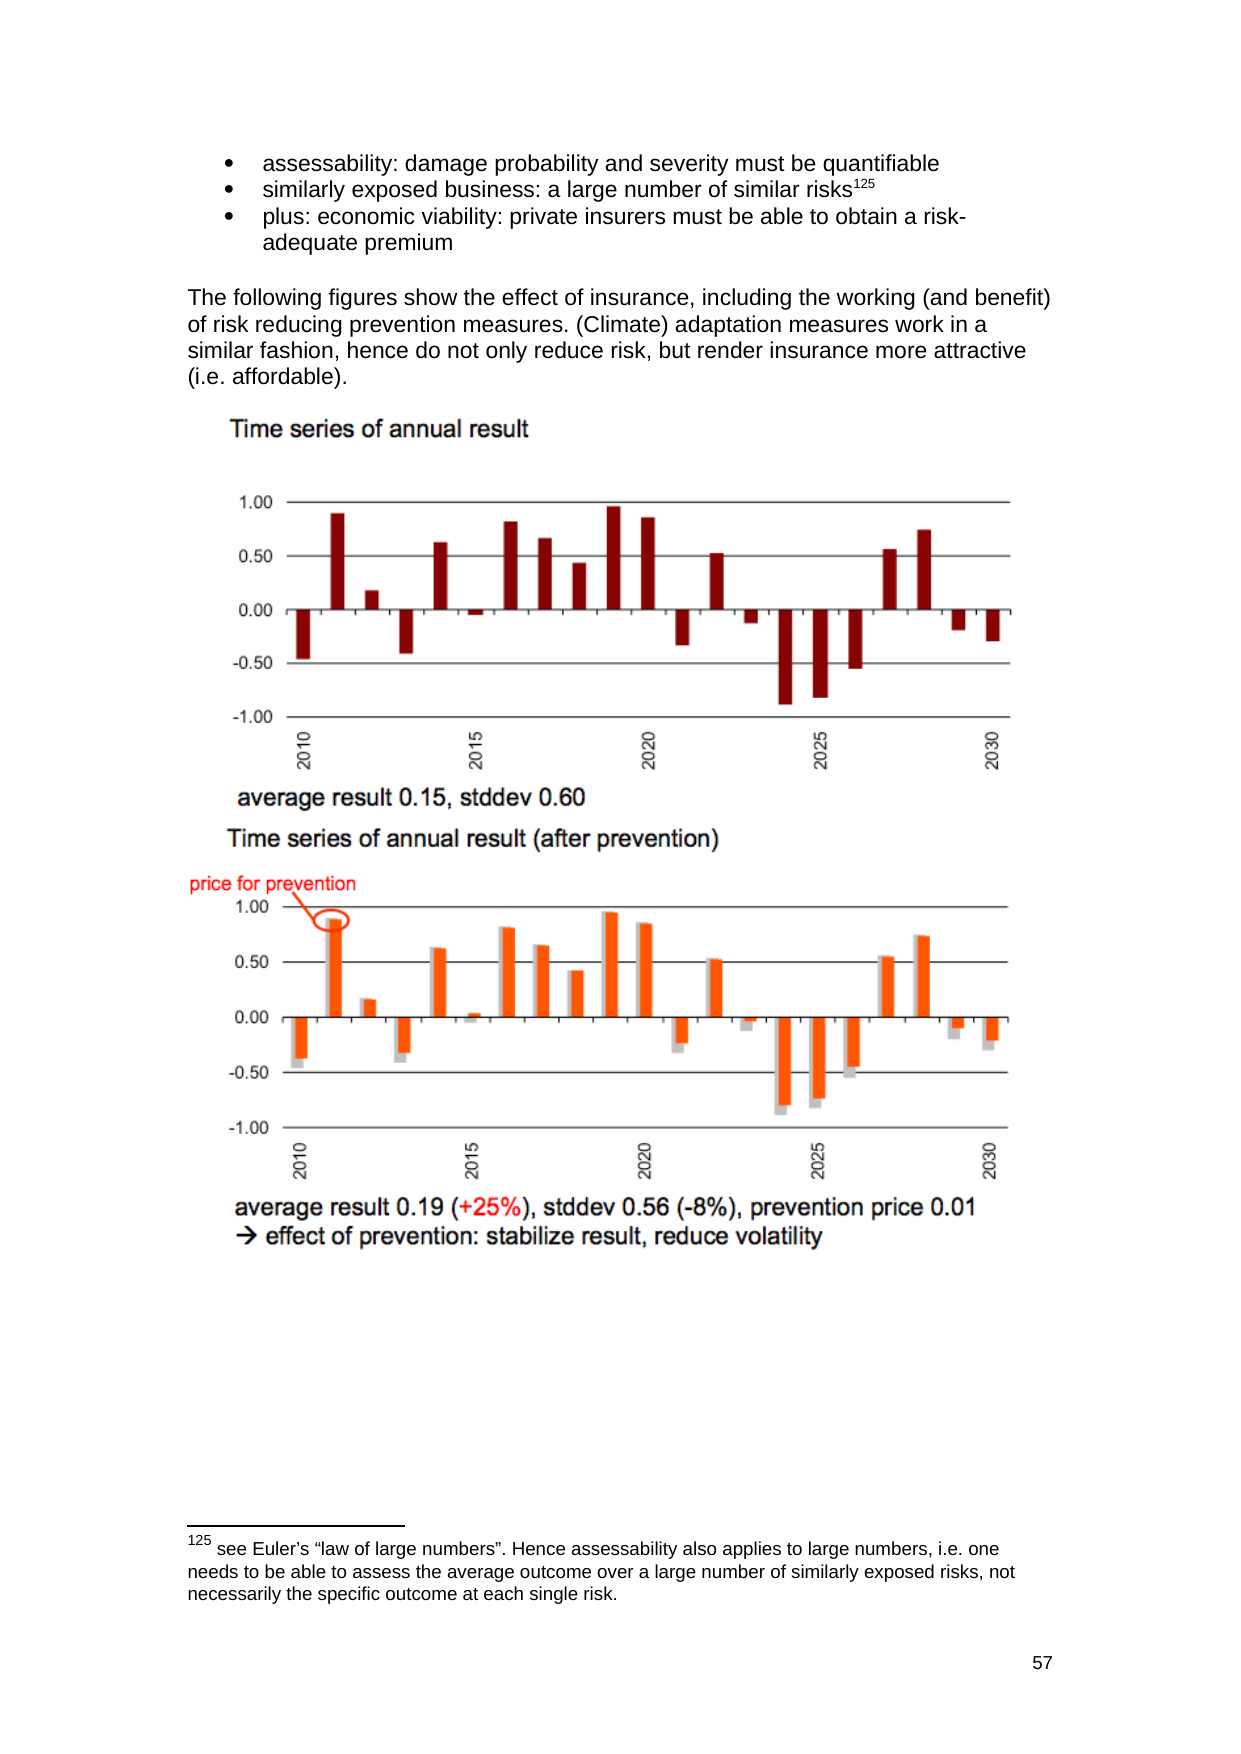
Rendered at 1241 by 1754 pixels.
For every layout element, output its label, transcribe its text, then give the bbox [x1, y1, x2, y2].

list similarly exposed business: a large number of similar risks [225, 176, 1053, 203]
list assessability: damage probability and severity must be quantifiable [225, 150, 1053, 176]
picture [187, 416, 1052, 1259]
list plus: economic viability: private insurers must be able to obtain a risk-adequate premium [225, 203, 1053, 255]
text The following figures show the effect of insurance, including the working (and benefit) of risk reducing prevention measures. (Climate) adaptation measures work in a similar fashion, hence do not only reduce risk, but render insurance more attractive (i.e. affordable). [187, 284, 1053, 389]
